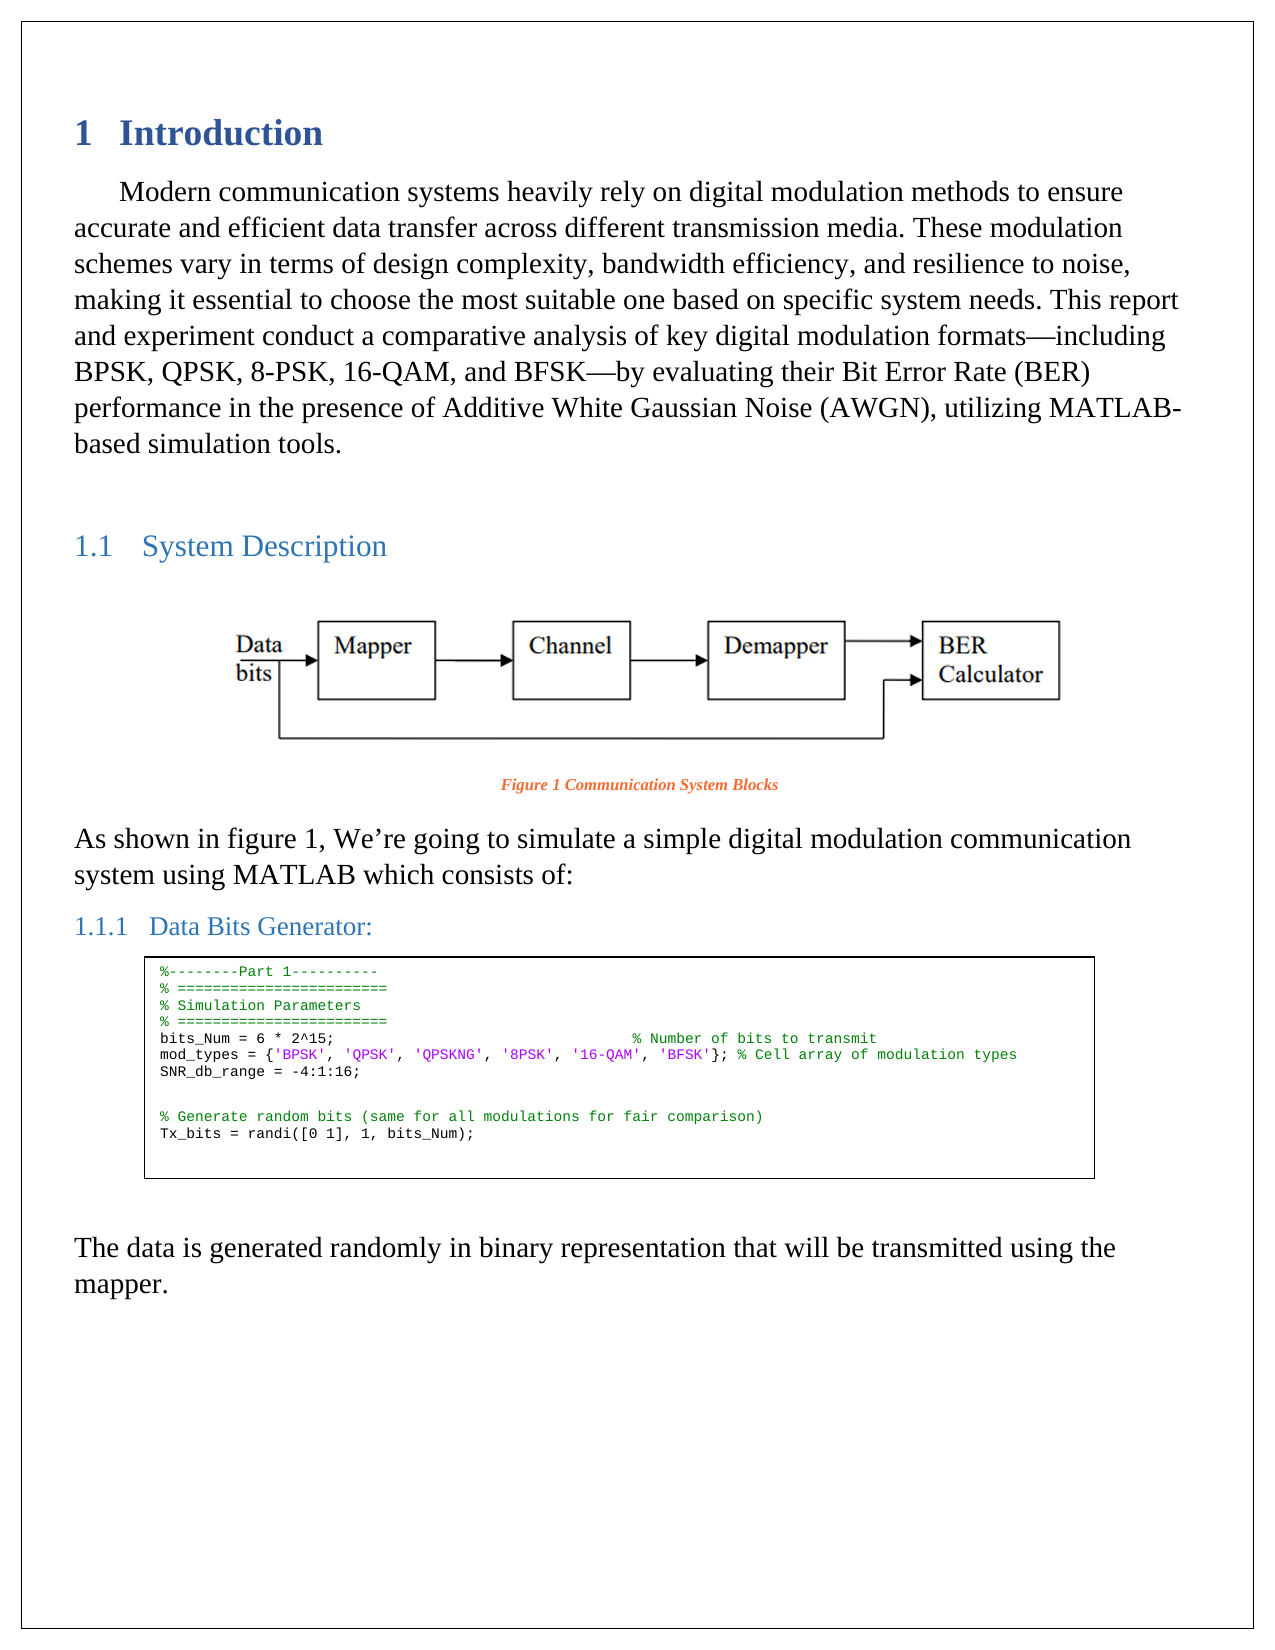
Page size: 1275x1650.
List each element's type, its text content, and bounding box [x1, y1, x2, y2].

subtitle Introduction [74, 110, 1196, 153]
text Modern communication systems heavily rely on digital modulation methods to ensure accurate and efficient data transfer across different transmission media. These modulation schemes vary in terms of design complexity, bandwidth efficiency, and resilience to noise, making it essential to choose the most suitable one based on specific system needs. This report and experiment conduct a comparative analysis of key digital modulation formats—including BPSK, QPSK, 8-PSK, 16-QAM, and BFSK—by evaluating their Bit Error Rate (BER) performance in the presence of Additive White Gaussian Noise (AWGN), utilizing MATLAB-based simulation tools. [74, 174, 1196, 460]
text As shown in figure 1, We’re going to simulate a simple digital modulation communication system using MATLAB which consists of: [74, 821, 1196, 891]
text The data is generated randomly in binary representation that will be transmitted using the mapper. [74, 1230, 1196, 1299]
subtitle System Description [74, 527, 1196, 563]
picture [152, 589, 1128, 766]
subtitle Data Bits Generator: [74, 910, 1196, 941]
